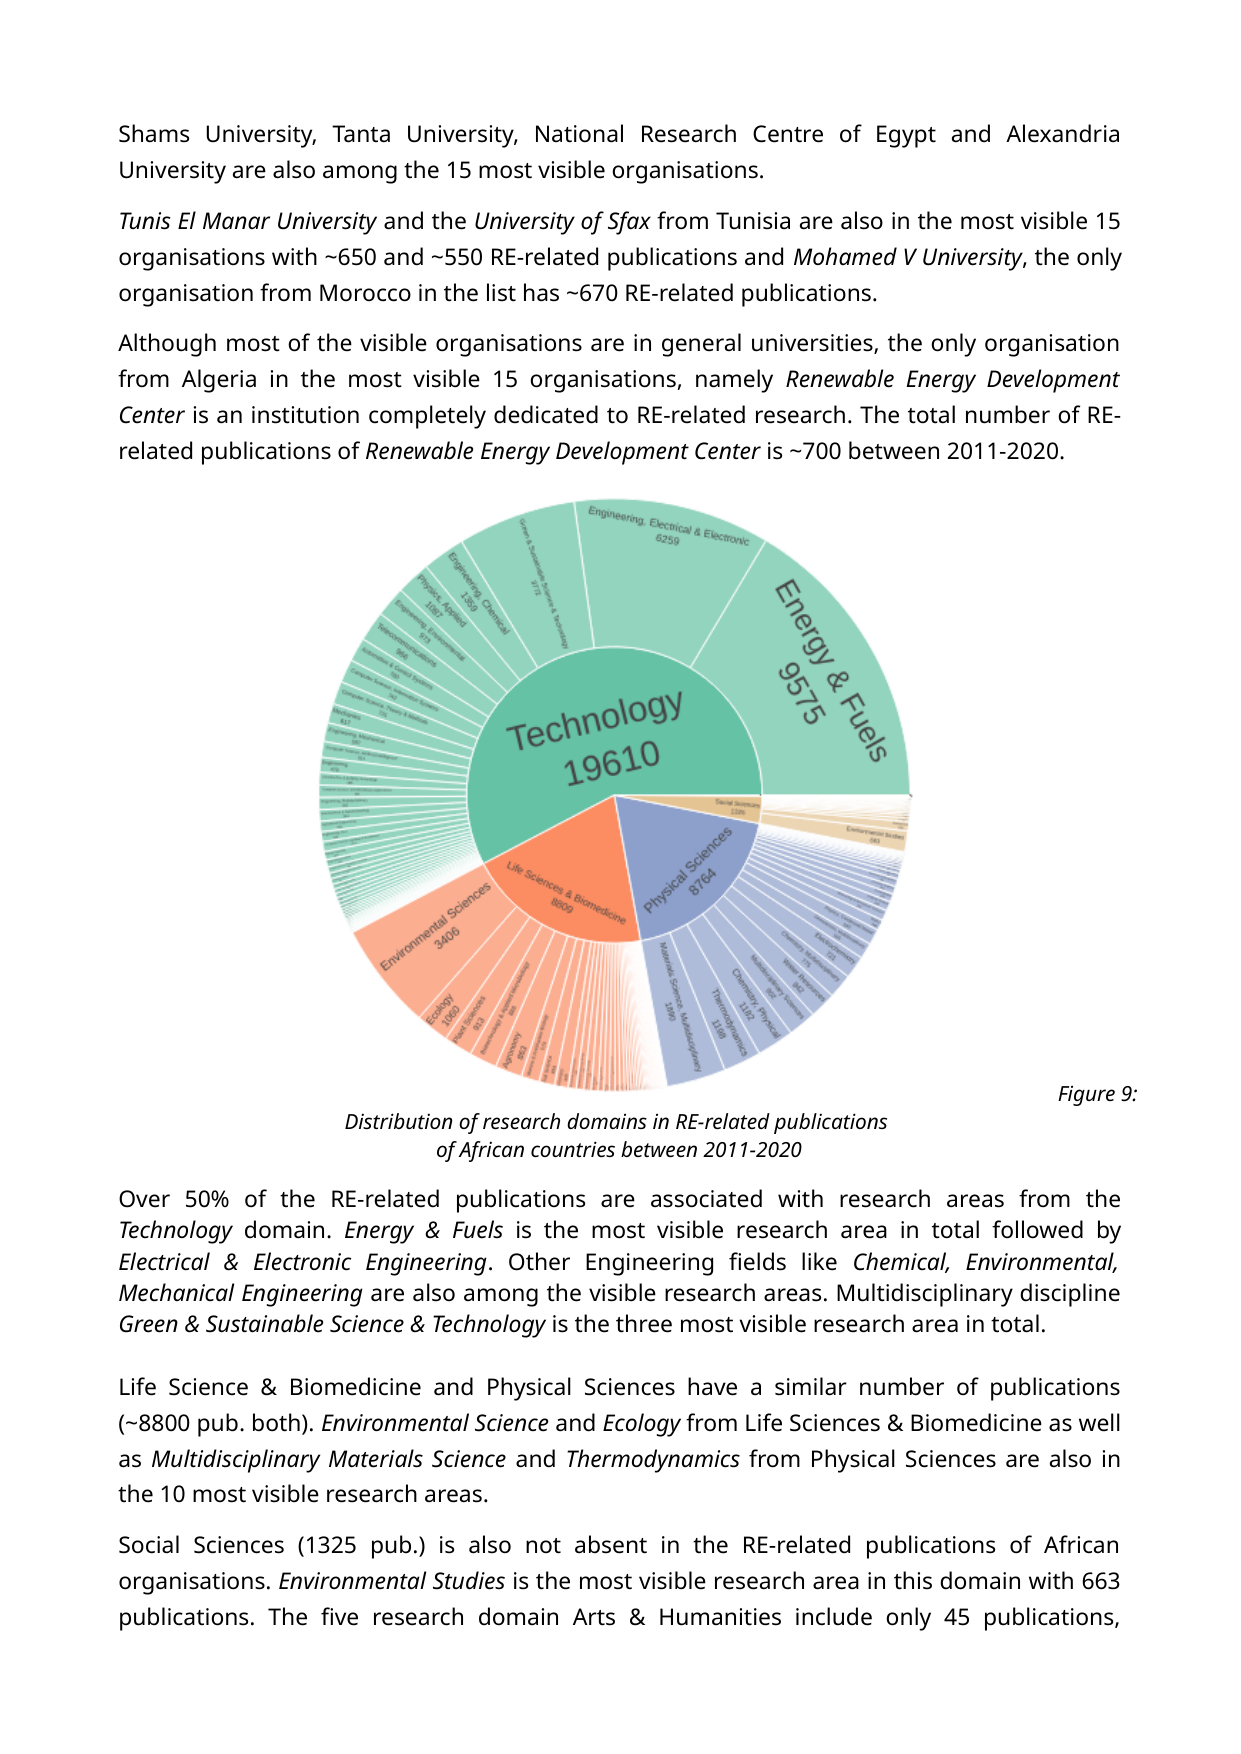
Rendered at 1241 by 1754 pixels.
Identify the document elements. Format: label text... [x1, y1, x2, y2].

picture [100, 497, 1058, 1102]
text Tunis El Manar University and the University of Sfax from Tunisia are also in the most visible 15 organisations with ~650 and ~550 RE-related publications and Mohamed V University, the only organisation from Morocco in the list has ~670 RE-related publications. [118, 204, 1122, 308]
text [118, 1529, 1122, 1632]
text Life Science & Biomedicine and Physical Sciences have a similar number of publications (~8800 pub. both). Environmental Science and Ecology from Life Sciences & Biomedicine as well as Multidisciplinary Materials Science and Thermodynamics from Physical Sciences are also in the 10 most visible research areas. [118, 1371, 1122, 1510]
text Although most of the visible organisations are in general universities, the only organisation from Algeria in the most visible 15 organisations, namely Renewable Energy Development Center is an institution completely dedicated to RE-related research. The total number of RE-related publications of Renewable Energy Development Center is ~700 between 2011-2020. [118, 327, 1122, 466]
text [118, 118, 1122, 185]
